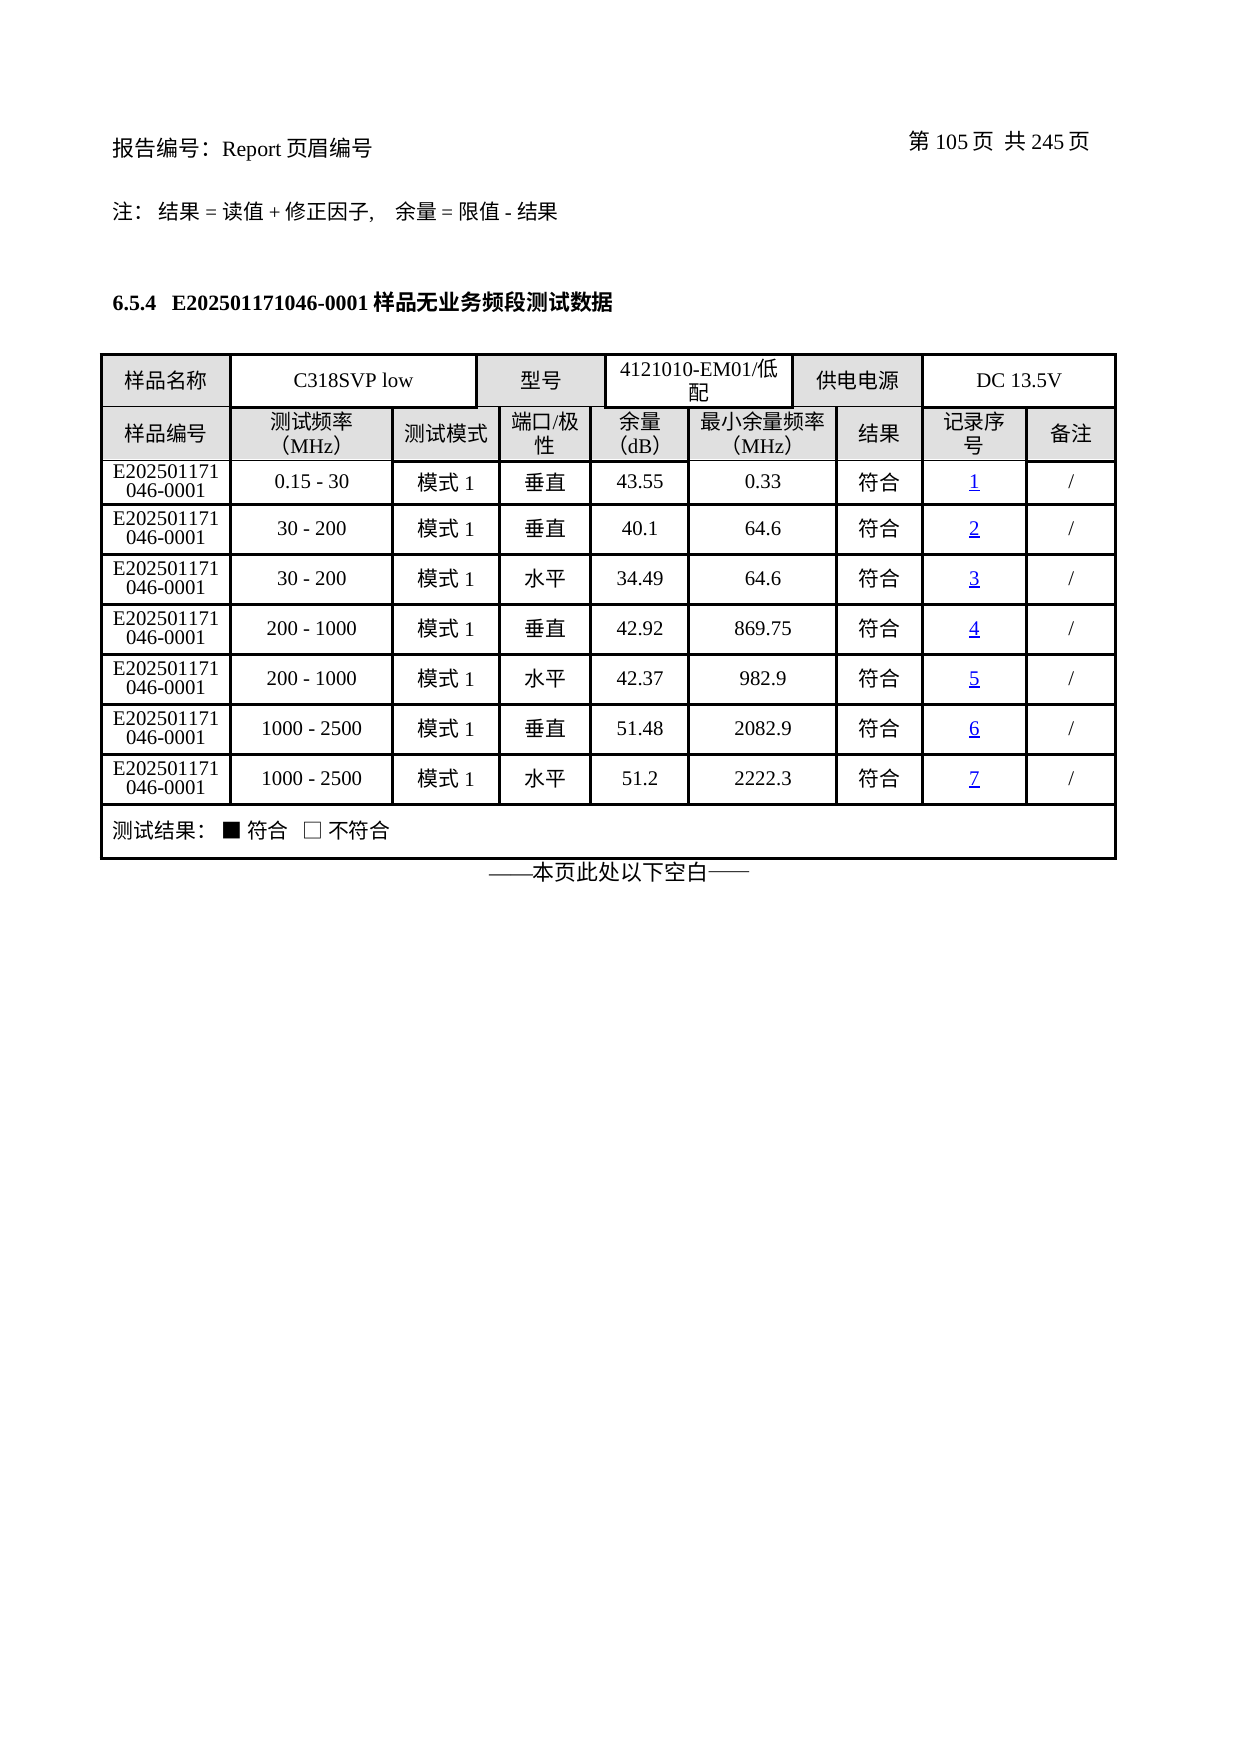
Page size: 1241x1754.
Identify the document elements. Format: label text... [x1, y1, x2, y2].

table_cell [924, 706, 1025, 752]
text 注： 结果 = 读值 + 修正因子, 余量 = 限值 - 结果 [112, 199, 1128, 224]
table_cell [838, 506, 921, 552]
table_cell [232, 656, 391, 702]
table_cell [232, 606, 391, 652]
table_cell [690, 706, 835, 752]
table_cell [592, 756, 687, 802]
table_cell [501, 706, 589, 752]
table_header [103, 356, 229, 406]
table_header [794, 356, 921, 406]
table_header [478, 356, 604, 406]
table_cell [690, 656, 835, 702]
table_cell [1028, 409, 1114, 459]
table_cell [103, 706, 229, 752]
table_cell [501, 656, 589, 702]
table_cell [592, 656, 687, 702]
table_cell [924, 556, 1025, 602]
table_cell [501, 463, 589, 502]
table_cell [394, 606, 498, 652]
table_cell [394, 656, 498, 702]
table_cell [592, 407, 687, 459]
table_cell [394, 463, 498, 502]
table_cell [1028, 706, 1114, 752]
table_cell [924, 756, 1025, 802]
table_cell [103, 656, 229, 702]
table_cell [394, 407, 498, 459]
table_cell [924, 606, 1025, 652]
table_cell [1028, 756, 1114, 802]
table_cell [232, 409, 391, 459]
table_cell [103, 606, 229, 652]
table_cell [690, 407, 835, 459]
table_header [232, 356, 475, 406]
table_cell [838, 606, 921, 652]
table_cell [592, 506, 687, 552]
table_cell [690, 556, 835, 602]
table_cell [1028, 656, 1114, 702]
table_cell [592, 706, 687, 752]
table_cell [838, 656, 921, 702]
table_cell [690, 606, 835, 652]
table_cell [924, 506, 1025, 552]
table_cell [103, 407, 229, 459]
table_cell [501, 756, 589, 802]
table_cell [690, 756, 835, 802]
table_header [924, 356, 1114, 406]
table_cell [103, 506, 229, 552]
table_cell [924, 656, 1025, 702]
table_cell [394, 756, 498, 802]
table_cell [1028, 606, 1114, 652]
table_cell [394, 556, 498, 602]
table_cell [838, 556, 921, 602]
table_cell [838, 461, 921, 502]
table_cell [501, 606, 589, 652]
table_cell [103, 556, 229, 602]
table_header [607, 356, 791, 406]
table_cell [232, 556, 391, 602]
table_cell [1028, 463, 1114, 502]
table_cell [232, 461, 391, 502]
subtitle E202501171046-0001样品无业务频段测试数据 [112, 285, 1103, 316]
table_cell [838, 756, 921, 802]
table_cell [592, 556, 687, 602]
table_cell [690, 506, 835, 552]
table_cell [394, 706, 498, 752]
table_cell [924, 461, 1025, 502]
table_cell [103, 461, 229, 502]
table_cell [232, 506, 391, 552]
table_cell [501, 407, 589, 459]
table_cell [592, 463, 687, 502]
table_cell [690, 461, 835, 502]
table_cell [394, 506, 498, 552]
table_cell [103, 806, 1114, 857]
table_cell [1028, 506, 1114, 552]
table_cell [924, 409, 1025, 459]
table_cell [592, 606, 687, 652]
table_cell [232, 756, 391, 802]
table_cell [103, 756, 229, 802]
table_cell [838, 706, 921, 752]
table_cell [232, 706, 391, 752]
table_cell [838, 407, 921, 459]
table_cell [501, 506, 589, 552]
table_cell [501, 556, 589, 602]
text ——本页此处以下空白—— [112, 860, 1128, 886]
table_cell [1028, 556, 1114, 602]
